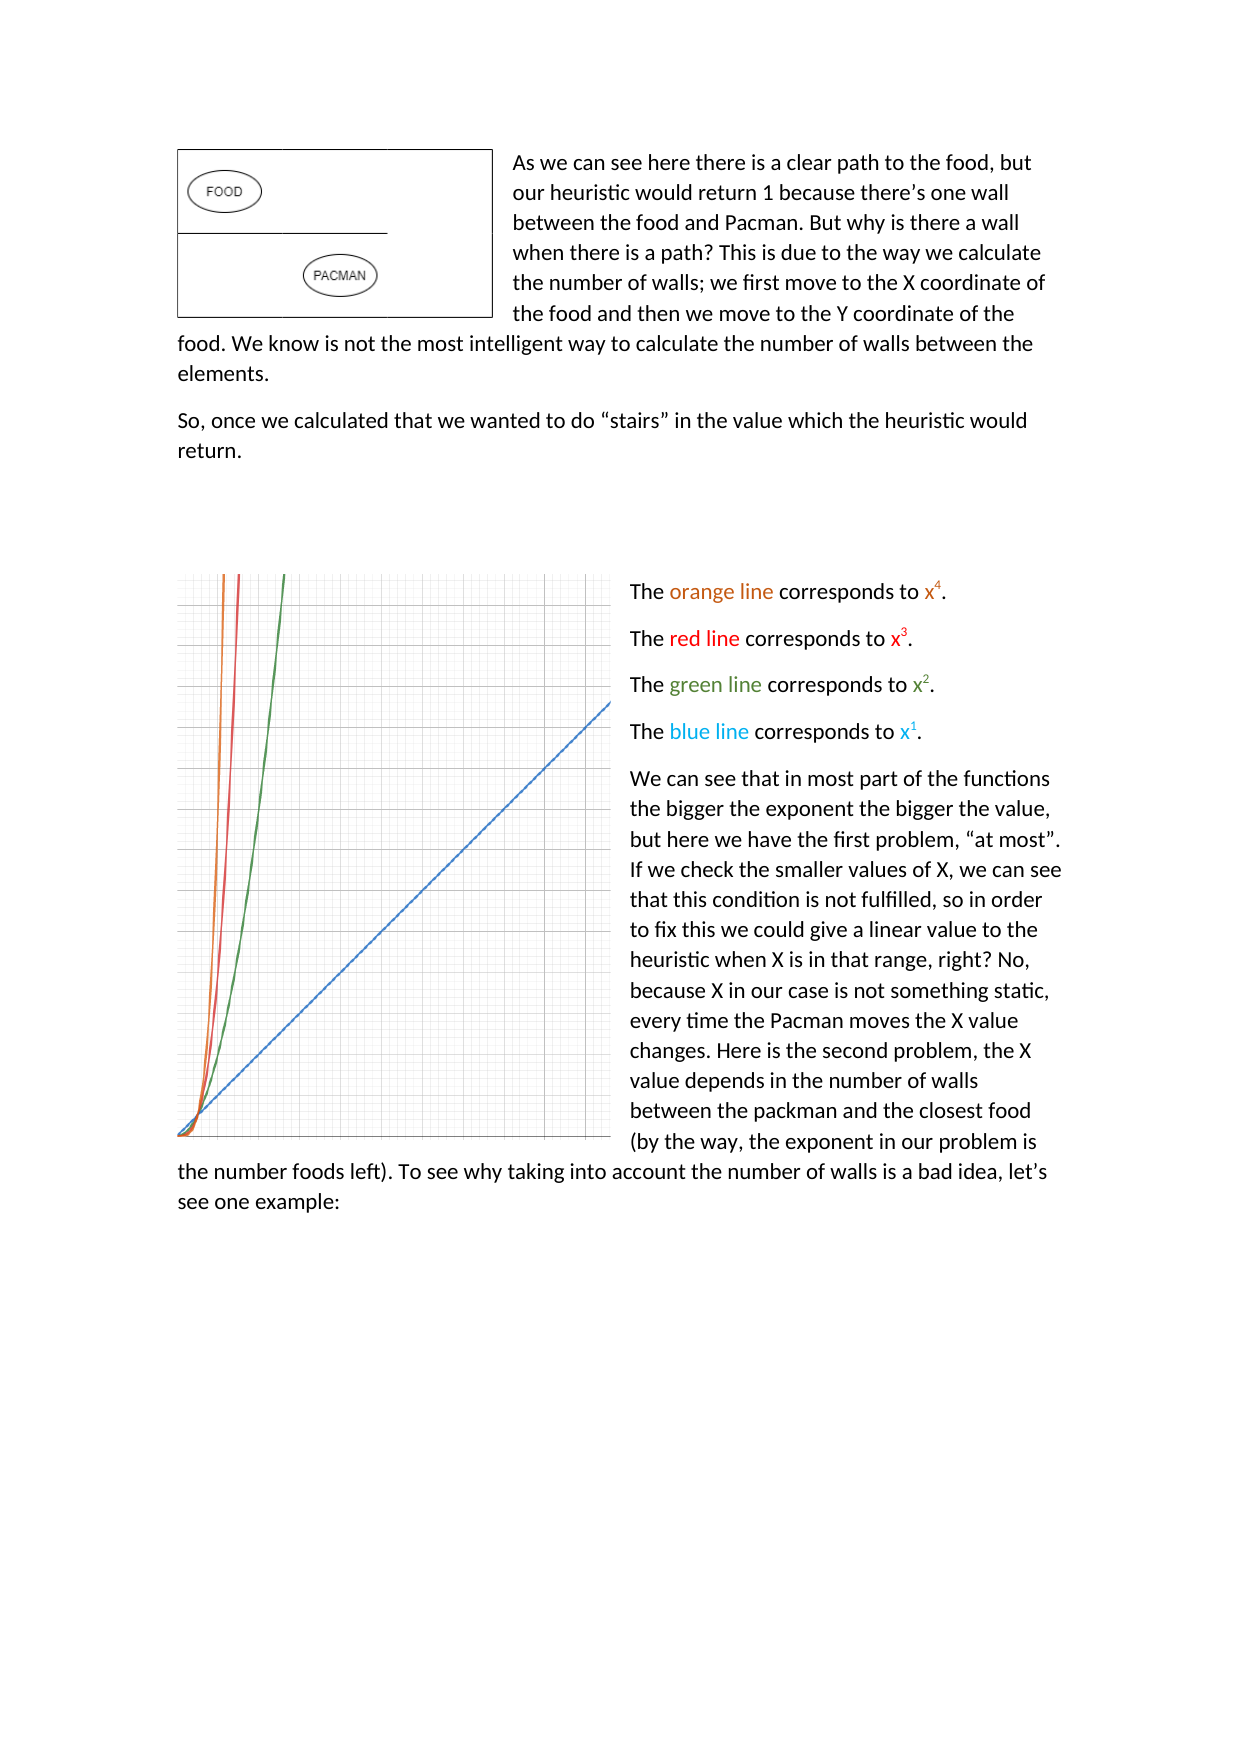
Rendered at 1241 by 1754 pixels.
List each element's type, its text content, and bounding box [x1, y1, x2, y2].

picture [177, 574, 611, 1140]
text The orange line corresponds to x4. [611, 577, 1063, 605]
text The blue line corresponds to x1. [611, 717, 1063, 745]
picture [177, 149, 494, 319]
text We can see that in most part of the functions the bigger the exponent the bigger the value, but here we have the first problem, “at most”. If we check the smaller values of X, we can see that this condition is not fulfilled, so in order to fix this we could give a linear value to the heuristic when X is in that range, right? No, because X in our case is not something static, every time the Pacman moves the X value changes. Here is the second problem, the X value depends in the number of walls between the packman and the closest food (by the way, the exponent in our problem is the number foods left). To see why taking into account the number of walls is a bad idea, let’s see one example: [177, 764, 1063, 1215]
text The red line corresponds to x3. [611, 624, 1063, 652]
text So, once we calculated that we wanted to do “stairs” in the value which the heuristic would return. [177, 406, 1063, 464]
text The green line corresponds to x2. [611, 671, 1063, 698]
